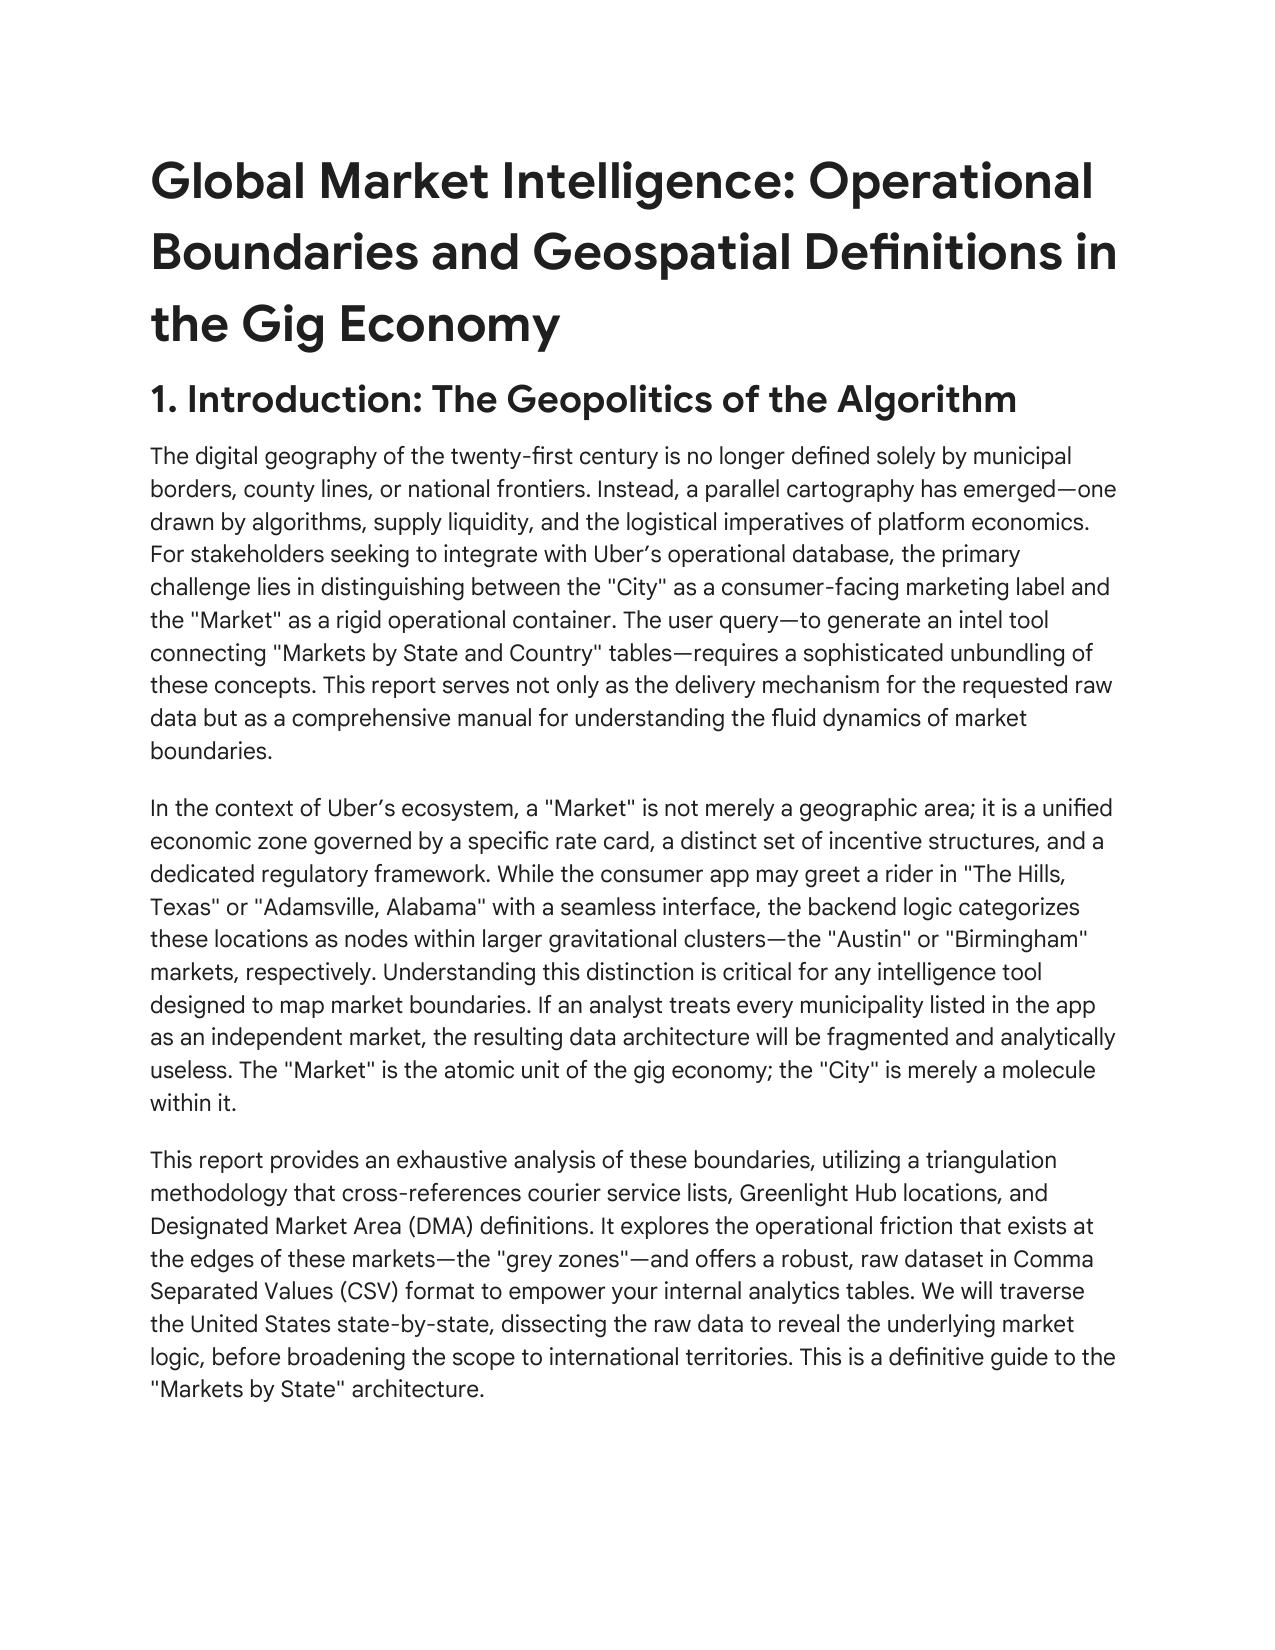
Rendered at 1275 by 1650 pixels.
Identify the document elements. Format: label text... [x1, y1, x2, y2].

subtitle 1. Introduction: The Geopolitics of the Algorithm [150, 377, 1125, 423]
text In the context of Uber’s ecosystem, a "Market" is not merely a geographic area; it is a unified economic zone governed by a specific rate card, a distinct set of incentive structures, and a dedicated regulatory framework. While the consumer app may greet a rider in "The Hills, Texas" or "Adamsville, Alabama" with a seamless interface, the backend logic categorizes these locations as nodes within larger gravitational clusters—the "Austin" or "Birmingham" markets, respectively. Understanding this distinction is critical for any intelligence tool designed to map market boundaries. If an analyst treats every municipality listed in the app as an independent market, the resulting data architecture will be fragmented and analytically useless. The "Market" is the atomic unit of the gig economy; the "City" is merely a molecule within it. [150, 795, 1125, 1118]
subtitle Global Market Intelligence: Operational Boundaries and Geospatial Definitions in the Gig Economy [150, 150, 1125, 355]
text The digital geography of the twenty-first century is no longer defined solely by municipal borders, county lines, or national frontiers. Instead, a parallel cartography has emerged—one drawn by algorithms, supply liquidity, and the logistical imperatives of platform economics. For stakeholders seeking to integrate with Uber’s operational database, the primary challenge lies in distinguishing between the "City" as a consumer-facing marketing label and the "Market" as a rigid operational container. The user query—to generate an intel tool connecting "Markets by State and Country" tables—requires a sophisticated unbundling of these concepts. This report serves not only as the delivery mechanism for the requested raw data but as a comprehensive manual for understanding the fluid dynamics of market boundaries. [150, 443, 1125, 766]
text This report provides an exhaustive analysis of these boundaries, utilizing a triangulation methodology that cross-references courier service lists, Greenlight Hub locations, and Designated Market Area (DMA) definitions. It explores the operational friction that exists at the edges of these markets—the "grey zones"—and offers a robust, raw dataset in Comma Separated Values (CSV) format to empower your internal analytics tables. We will traverse the United States state-by-state, dissecting the raw data to reveal the underlying market logic, before broadening the scope to international territories. This is a definitive guide to the "Markets by State" architecture. [150, 1147, 1125, 1404]
